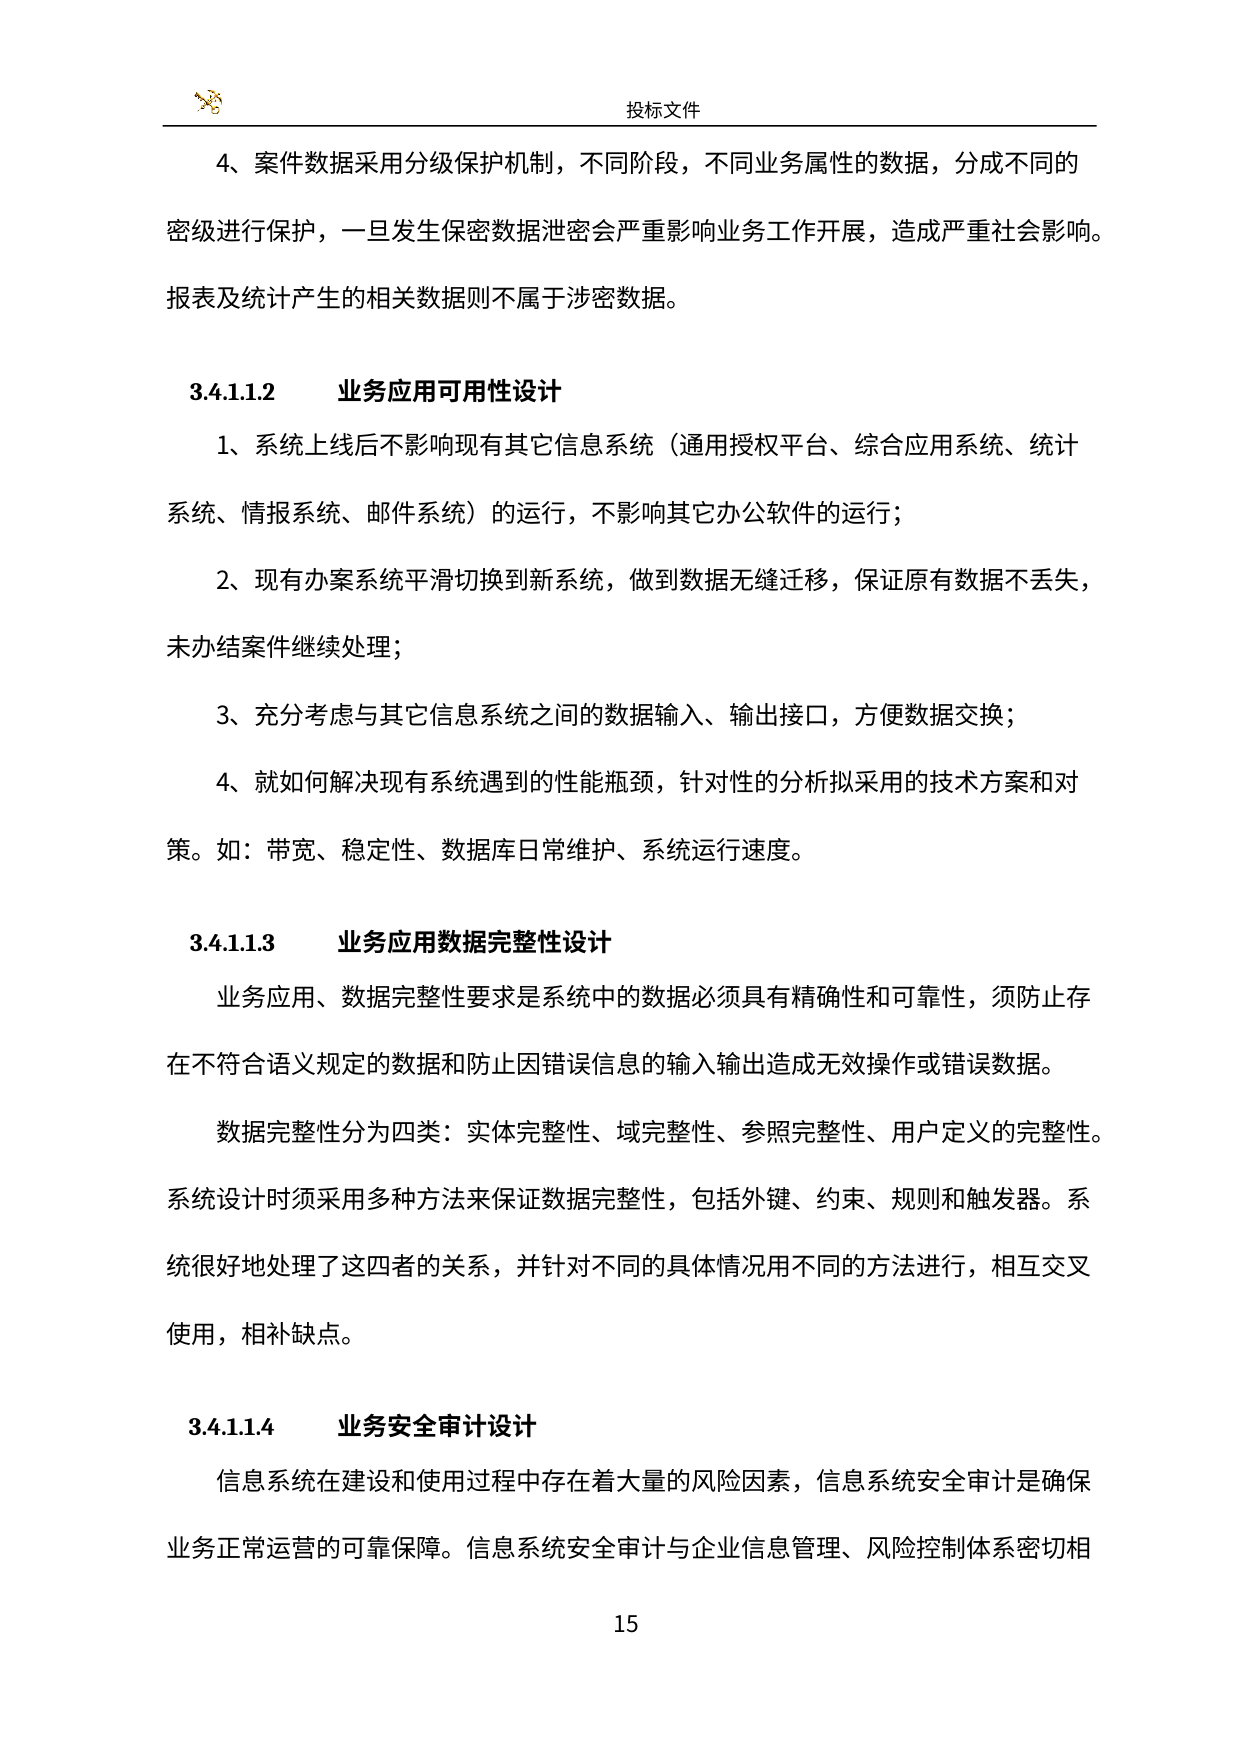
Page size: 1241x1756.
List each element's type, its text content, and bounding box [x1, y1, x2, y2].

text 1、系统上线后不影响现有其它信息系统（通用授权平台、综合应用系统、统计系统、情报系统、邮件系统）的运行，不影响其它办公软件的运行； [166, 426, 1094, 529]
subtitle 业务应用数据完整性设计 [275, 922, 1146, 959]
text 2、现有办案系统平滑切换到新系统，做到数据无缝迁移，保证原有数据不丢失，未办结案件继续处理； [166, 561, 1094, 664]
subtitle 业务安全审计设计 [275, 1407, 1146, 1443]
text 业务应用、数据完整性要求是系统中的数据必须具有精确性和可靠性，须防止存在不符合语义规定的数据和防止因错误信息的输入输出造成无效操作或错误数据。 [166, 977, 1094, 1081]
subtitle 业务应用可用性设计 [275, 371, 1146, 407]
text 4、案件数据采用分级保护机制，不同阶段，不同业务属性的数据，分成不同的密级进行保护，一旦发生保密数据泄密会严重影响业务工作开展，造成严重社会影响。报表及统计产生的相关数据则不属于涉密数据。 [166, 144, 1094, 315]
picture [194, 90, 222, 114]
text 4、就如何解决现有系统遇到的性能瓶颈，针对性的分析拟采用的技术方案和对策。如：带宽、稳定性、数据库日常维护、系统运行速度。 [166, 763, 1094, 866]
text 3、充分考虑与其它信息系统之间的数据输入、输出接口，方便数据交换； [166, 695, 1094, 732]
text 数据完整性分为四类：实体完整性、域完整性、参照完整性、用户定义的完整性。系统设计时须采用多种方法来保证数据完整性，包括外键、约束、规则和触发器。系统很好地处理了这四者的关系，并针对不同的具体情况用不同的方法进行，相互交叉使用，相补缺点。 [166, 1112, 1094, 1351]
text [166, 1461, 1094, 1565]
